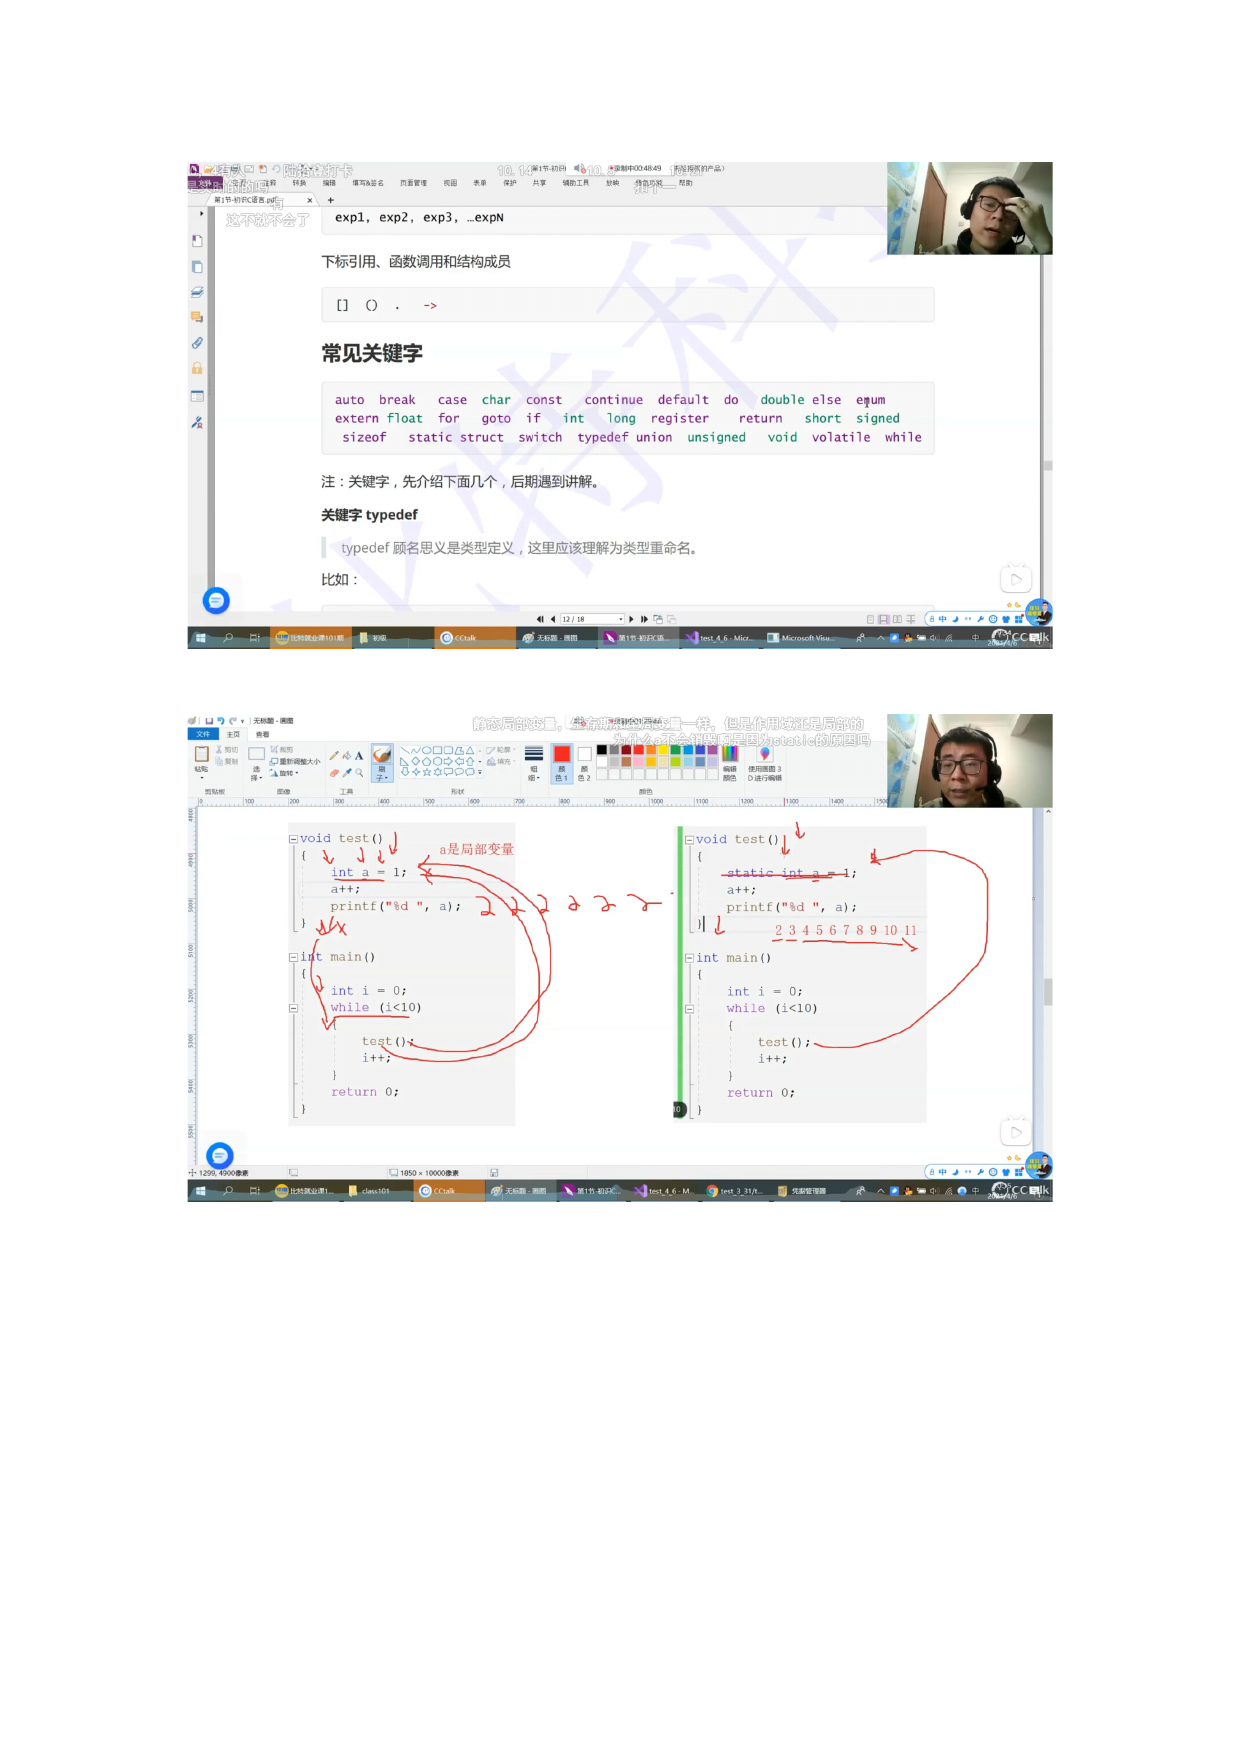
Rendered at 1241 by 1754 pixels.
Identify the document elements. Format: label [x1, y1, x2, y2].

picture [187, 714, 1053, 1202]
picture [187, 162, 1053, 649]
